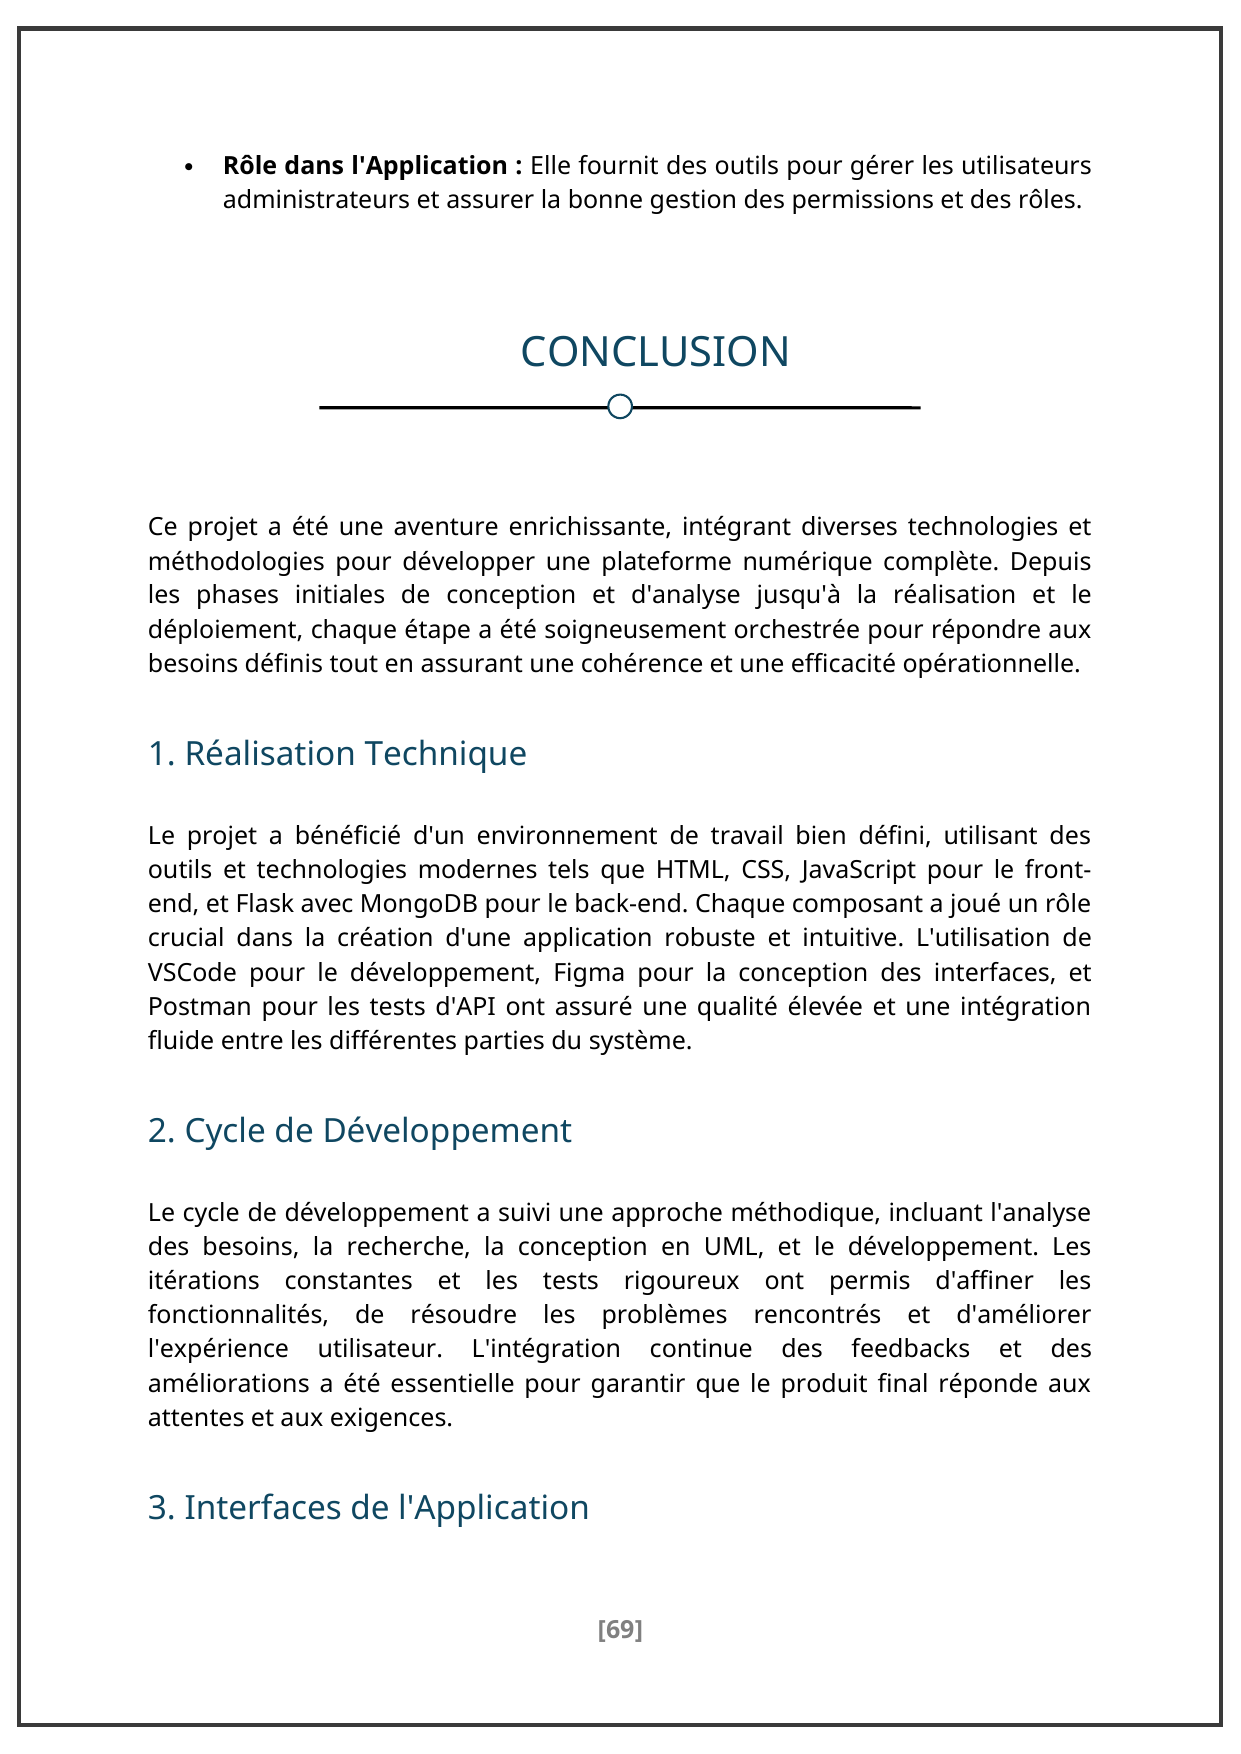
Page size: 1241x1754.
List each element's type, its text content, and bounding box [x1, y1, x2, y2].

text Ce projet a été une aventure enrichissante, intégrant diverses technologies et méthodologies pour développer une plateforme numérique complète. Depuis les phases initiales de conception et d'analyse jusqu'à la réalisation et le déploiement, chaque étape a été soigneusement orchestrée pour répondre aux besoins définis tout en assurant une cohérence et une efficacité opérationnelle. [148, 509, 1093, 679]
subtitle 3. Interfaces de l'Application [148, 1484, 1093, 1529]
text Le projet a bénéficié d'un environnement de travail bien défini, utilisant des outils et technologies modernes tels que HTML, CSS, JavaScript pour le front-end, et Flask avec MongoDB pour le back-end. Chaque composant a joué un rôle crucial dans la création d'une application robuste et intuitive. L'utilisation de VSCode pour le développement, Figma pour la conception des interfaces, et Postman pour les tests d'API ont assuré une qualité élevée et une intégration fluide entre les différentes parties du système. [148, 818, 1093, 1056]
subtitle 2. Cycle de Développement [148, 1107, 1093, 1152]
text Le cycle de développement a suivi une approche méthodique, incluant l'analyse des besoins, la recherche, la conception en UML, et le développement. Les itérations constantes et les tests rigoureux ont permis d'affiner les fonctionnalités, de résoudre les problèmes rencontrés et d'améliorer l'expérience utilisateur. L'intégration continue des feedbacks et des améliorations a été essentielle pour garantir que le produit final réponde aux attentes et aux exigences. [148, 1195, 1093, 1433]
subtitle CONCLUSION [295, 321, 1093, 378]
subtitle 1. Réalisation Technique [148, 730, 1093, 776]
list Rôle dans l'Application : Elle fournit des outils pour gérer les utilisateurs administrateurs et assurer la bonne gestion des permissions et des rôles. [185, 148, 1093, 216]
